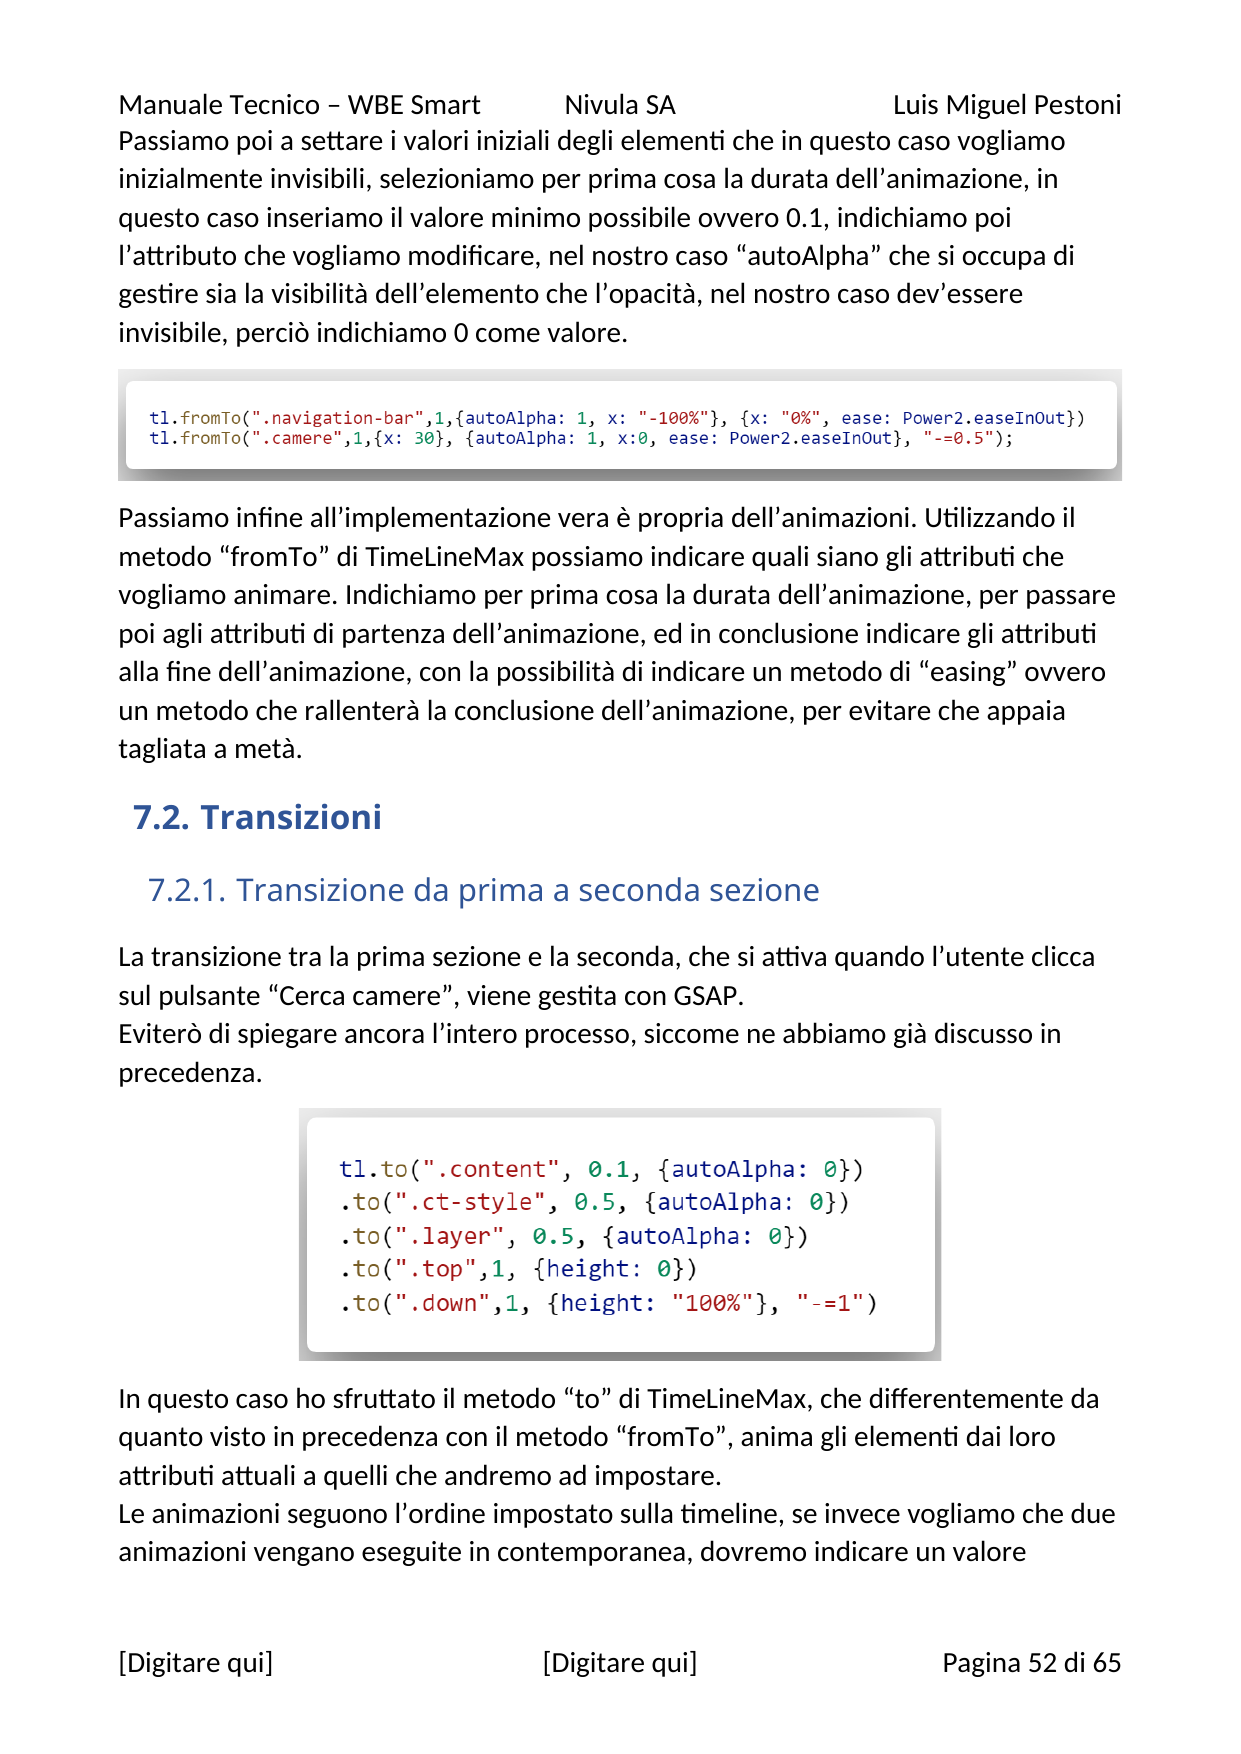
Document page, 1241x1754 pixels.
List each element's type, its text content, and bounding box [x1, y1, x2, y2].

text Passiamo infine all’implementazione vera è propria dell’animazioni. Utilizzando il metodo “fromTo” di TimeLineMax possiamo indicare quali siano gli attributi che vogliamo animare. Indichiamo per prima cosa la durata dell’animazione, per passare poi agli attributi di partenza dell’animazione, ed in conclusione indicare gli attributi alla fine dell’animazione, con la possibilità di indicare un metodo di “easing” ovvero un metodo che rallenterà la conclusione dell’animazione, per evitare che appaia tagliata a metà. [118, 499, 1122, 766]
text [118, 1380, 1122, 1569]
text Passiamo poi a settare i valori iniziali degli elementi che in questo caso vogliamo inizialmente invisibili, selezioniamo per prima cosa la durata dell’animazione, in questo caso inseriamo il valore minimo possibile ovvero 0.1, indichiamo poi l’attributo che vogliamo modificare, nel nostro caso “autoAlpha” che si occupa di gestire sia la visibilità dell’elemento che l’opacità, nel nostro caso dev’essere invisibile, perciò indichiamo 0 come valore. [118, 122, 1122, 350]
text La transizione tra la prima sezione e la seconda, che si attiva quando l’utente clicca sul pulsante “Cerca camere”, viene gestita con GSAP. Eviterò di spiegare ancora l’intero processo, siccome ne abbiamo già discusso in precedenza. [118, 938, 1122, 1089]
picture [118, 369, 1123, 481]
subtitle Transizioni [133, 794, 1122, 839]
picture [298, 1108, 942, 1361]
subtitle Transizione da prima a seconda sezione [148, 868, 1122, 910]
